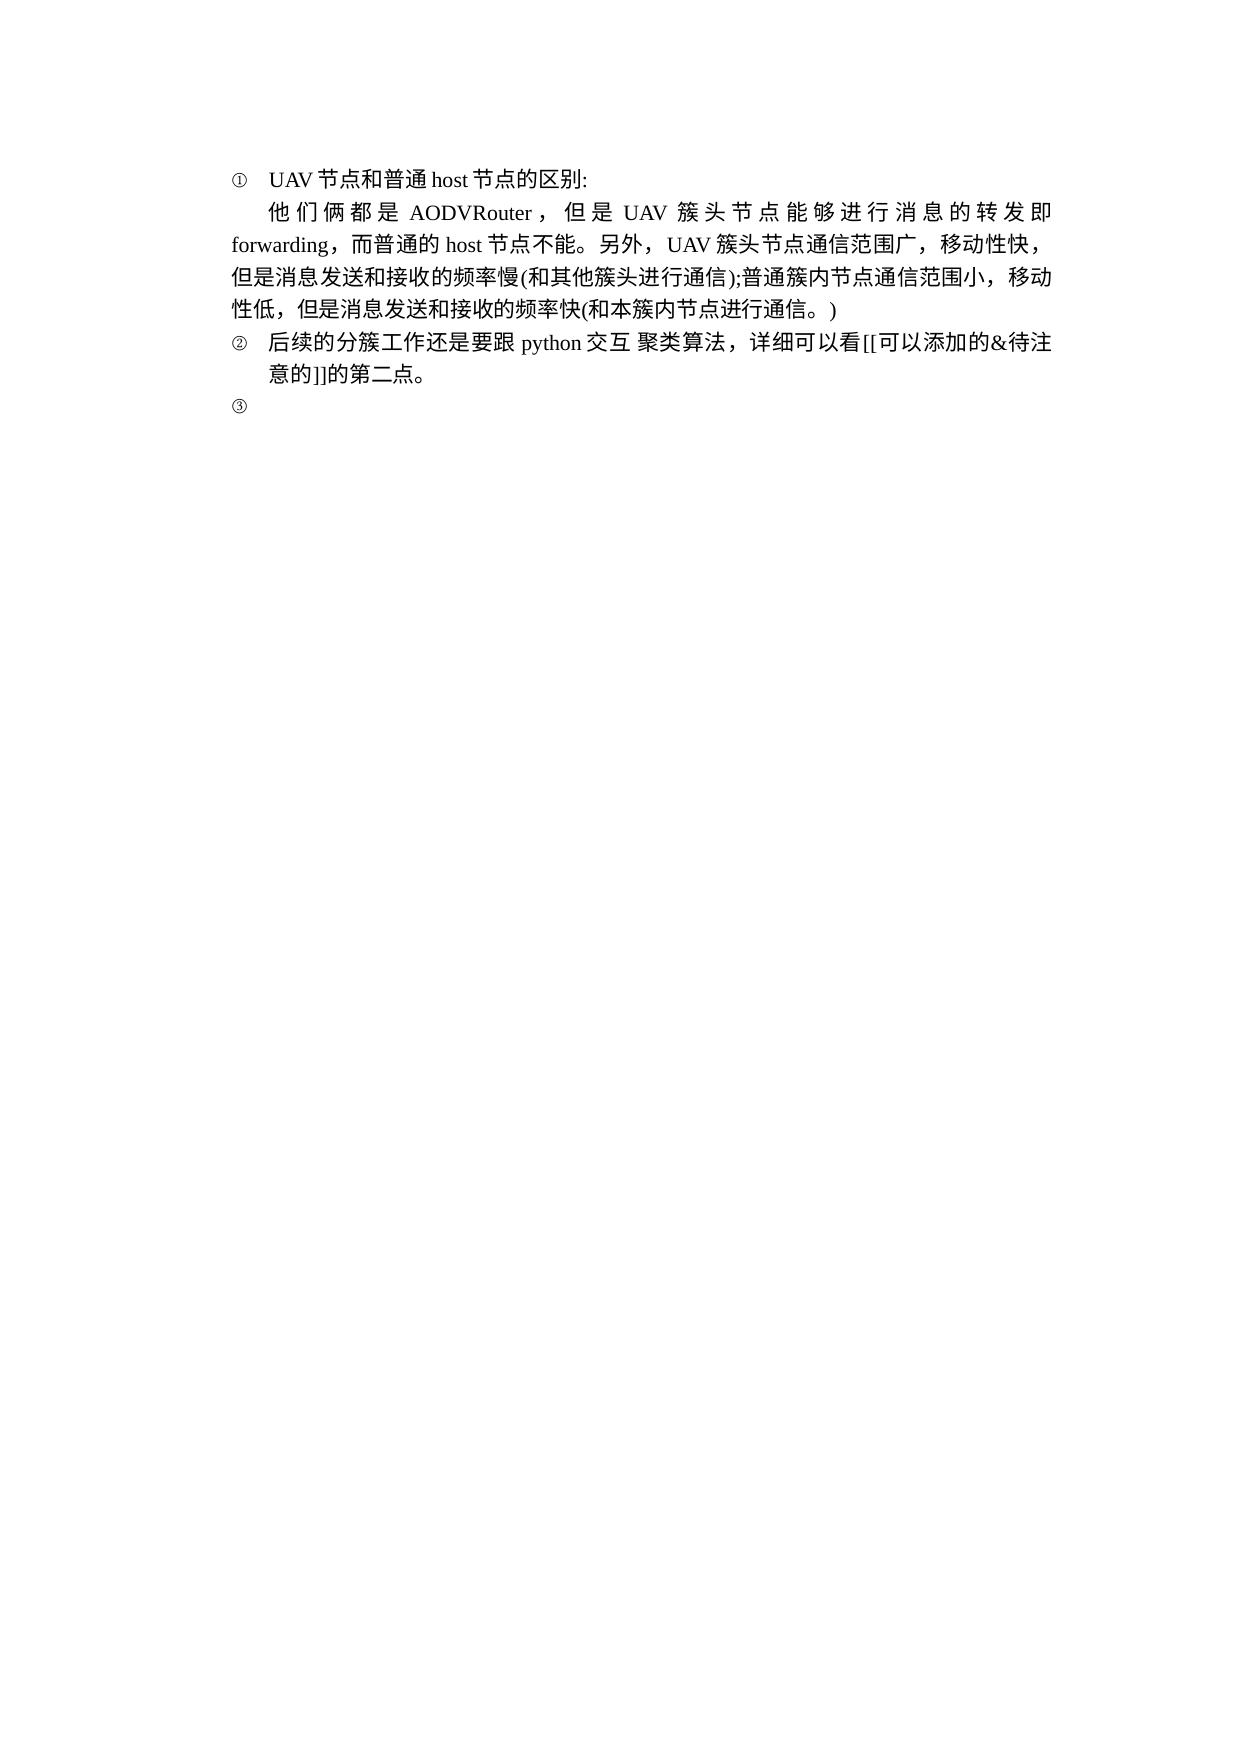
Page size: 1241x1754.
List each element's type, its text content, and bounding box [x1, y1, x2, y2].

text 他们俩都是AODVRouter，但是UAV簇头节点能够进行消息的转发即forwarding，而普通的host节点不能。另外，UAV簇头节点通信范围广，移动性快，但是消息发送和接收的频率慢(和其他簇头进行通信);普通簇内节点通信范围小，移动性低，但是消息发送和接收的频率快(和本簇内节点进行通信。) [231, 194, 1053, 324]
list 后续的分簇工作还是要跟python交互 聚类算法，详细可以看[[可以添加的&待注意的]]的第二点。 [231, 324, 1053, 389]
list UAV节点和普通host节点的区别: [231, 162, 1053, 194]
